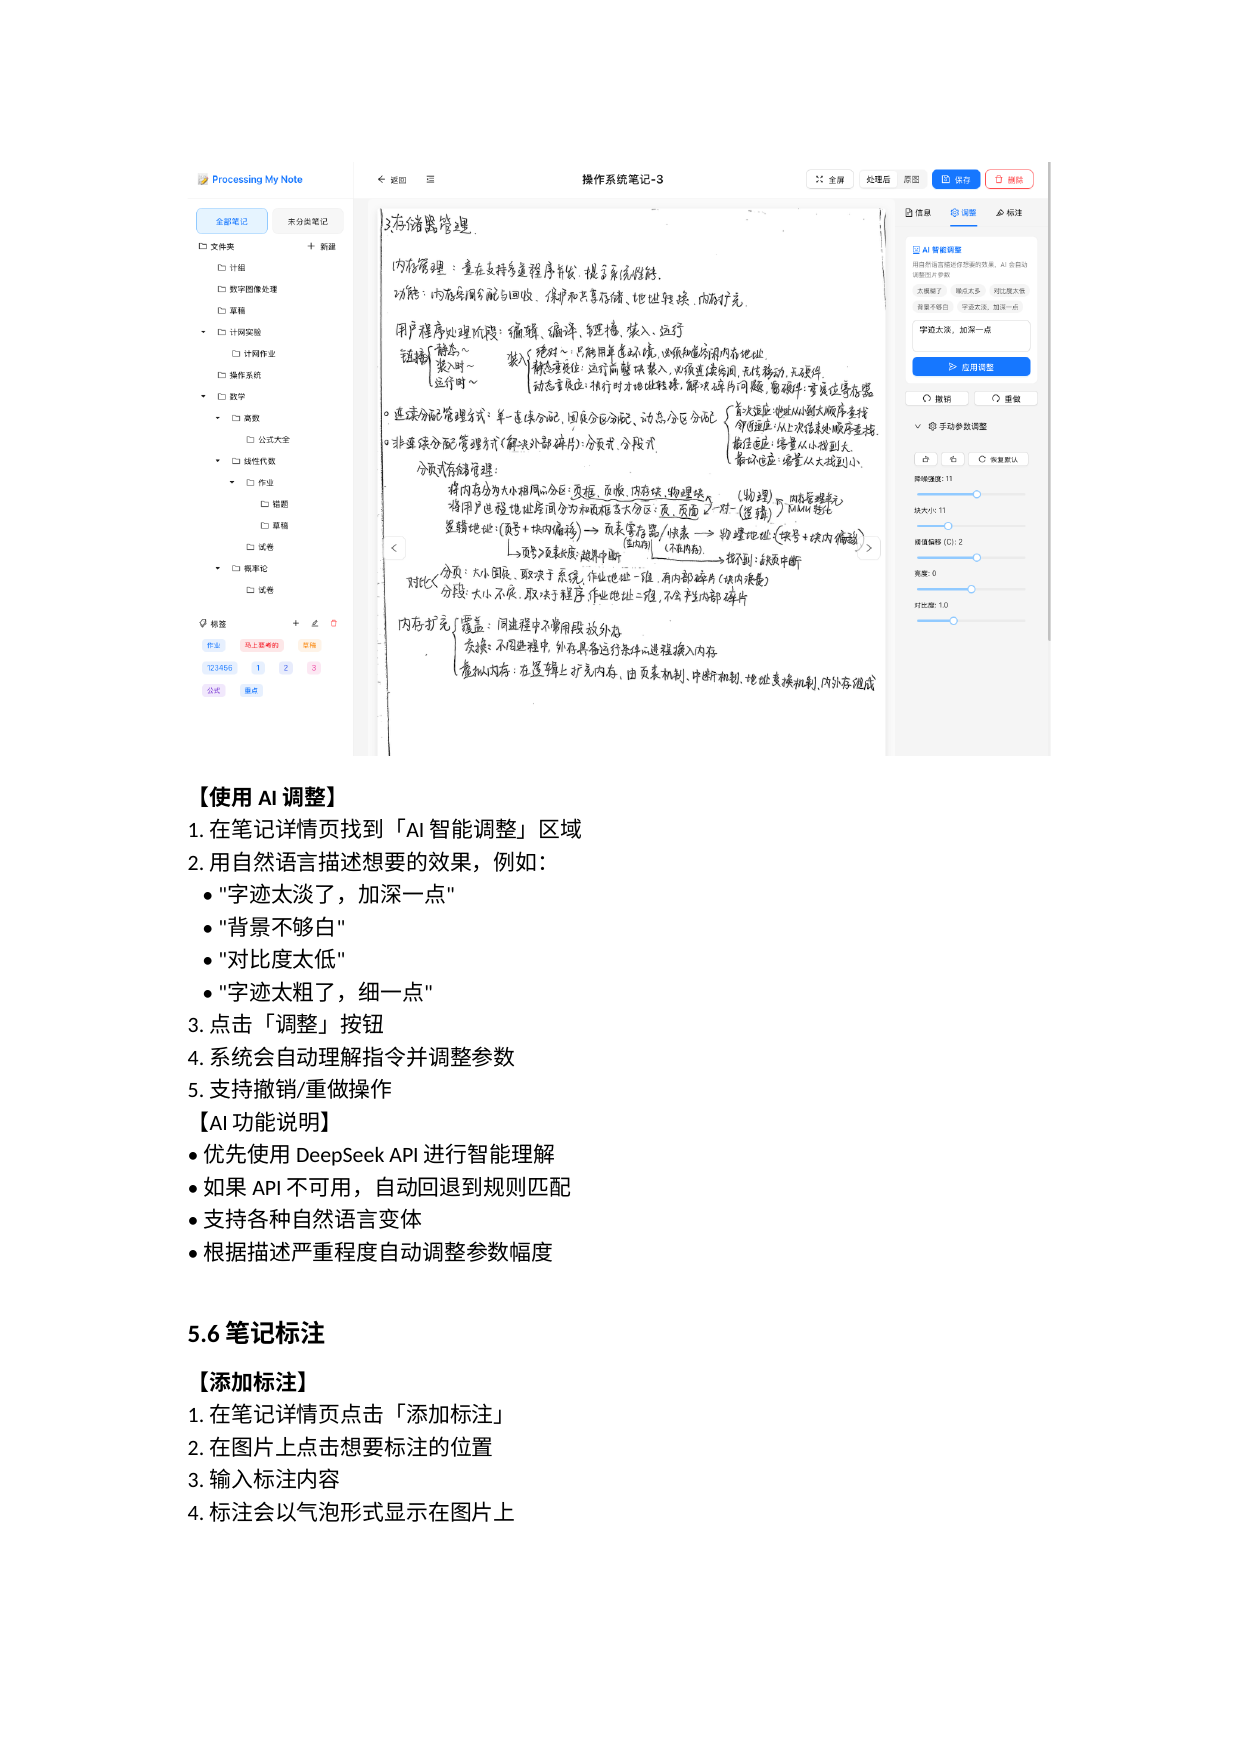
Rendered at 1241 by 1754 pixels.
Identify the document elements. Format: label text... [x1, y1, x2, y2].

text • 支持各种自然语言变体 [187, 1202, 1053, 1234]
text 3. 点击「调整」按钮 [187, 1007, 1053, 1039]
text • "背景不够白" [187, 909, 1053, 942]
text • "字迹太粗了，细一点" [187, 974, 1053, 1007]
text • "对比度太低" [187, 942, 1053, 974]
text 2. 用自然语言描述想要的效果，例如： [187, 844, 1053, 877]
text • 优先使用 DeepSeek API 进行智能理解 [187, 1137, 1053, 1169]
text 1. 在笔记详情页点击「添加标注」 [187, 1397, 1053, 1429]
text 2. 在图片上点击想要标注的位置 [187, 1429, 1053, 1462]
text • 根据描述严重程度自动调整参数幅度 [187, 1234, 1053, 1267]
text 5.6 笔记标注 [187, 1299, 1053, 1364]
text 5. 支持撤销/重做操作 [187, 1072, 1053, 1104]
text 4. 系统会自动理解指令并调整参数 [187, 1039, 1053, 1072]
picture [187, 162, 1051, 756]
text • 如果 API 不可用，自动回退到规则匹配 [187, 1169, 1053, 1202]
text 【添加标注】 [187, 1364, 1053, 1397]
text 【使用 AI 调整】 [187, 779, 1053, 812]
text • "字迹太淡了，加深一点" [187, 877, 1053, 909]
text 3. 输入标注内容 [187, 1462, 1053, 1494]
text 1. 在笔记详情页找到「AI 智能调整」区域 [187, 812, 1053, 844]
text 【AI 功能说明】 [187, 1104, 1053, 1137]
text 4. 标注会以气泡形式显示在图片上 [187, 1494, 1053, 1527]
